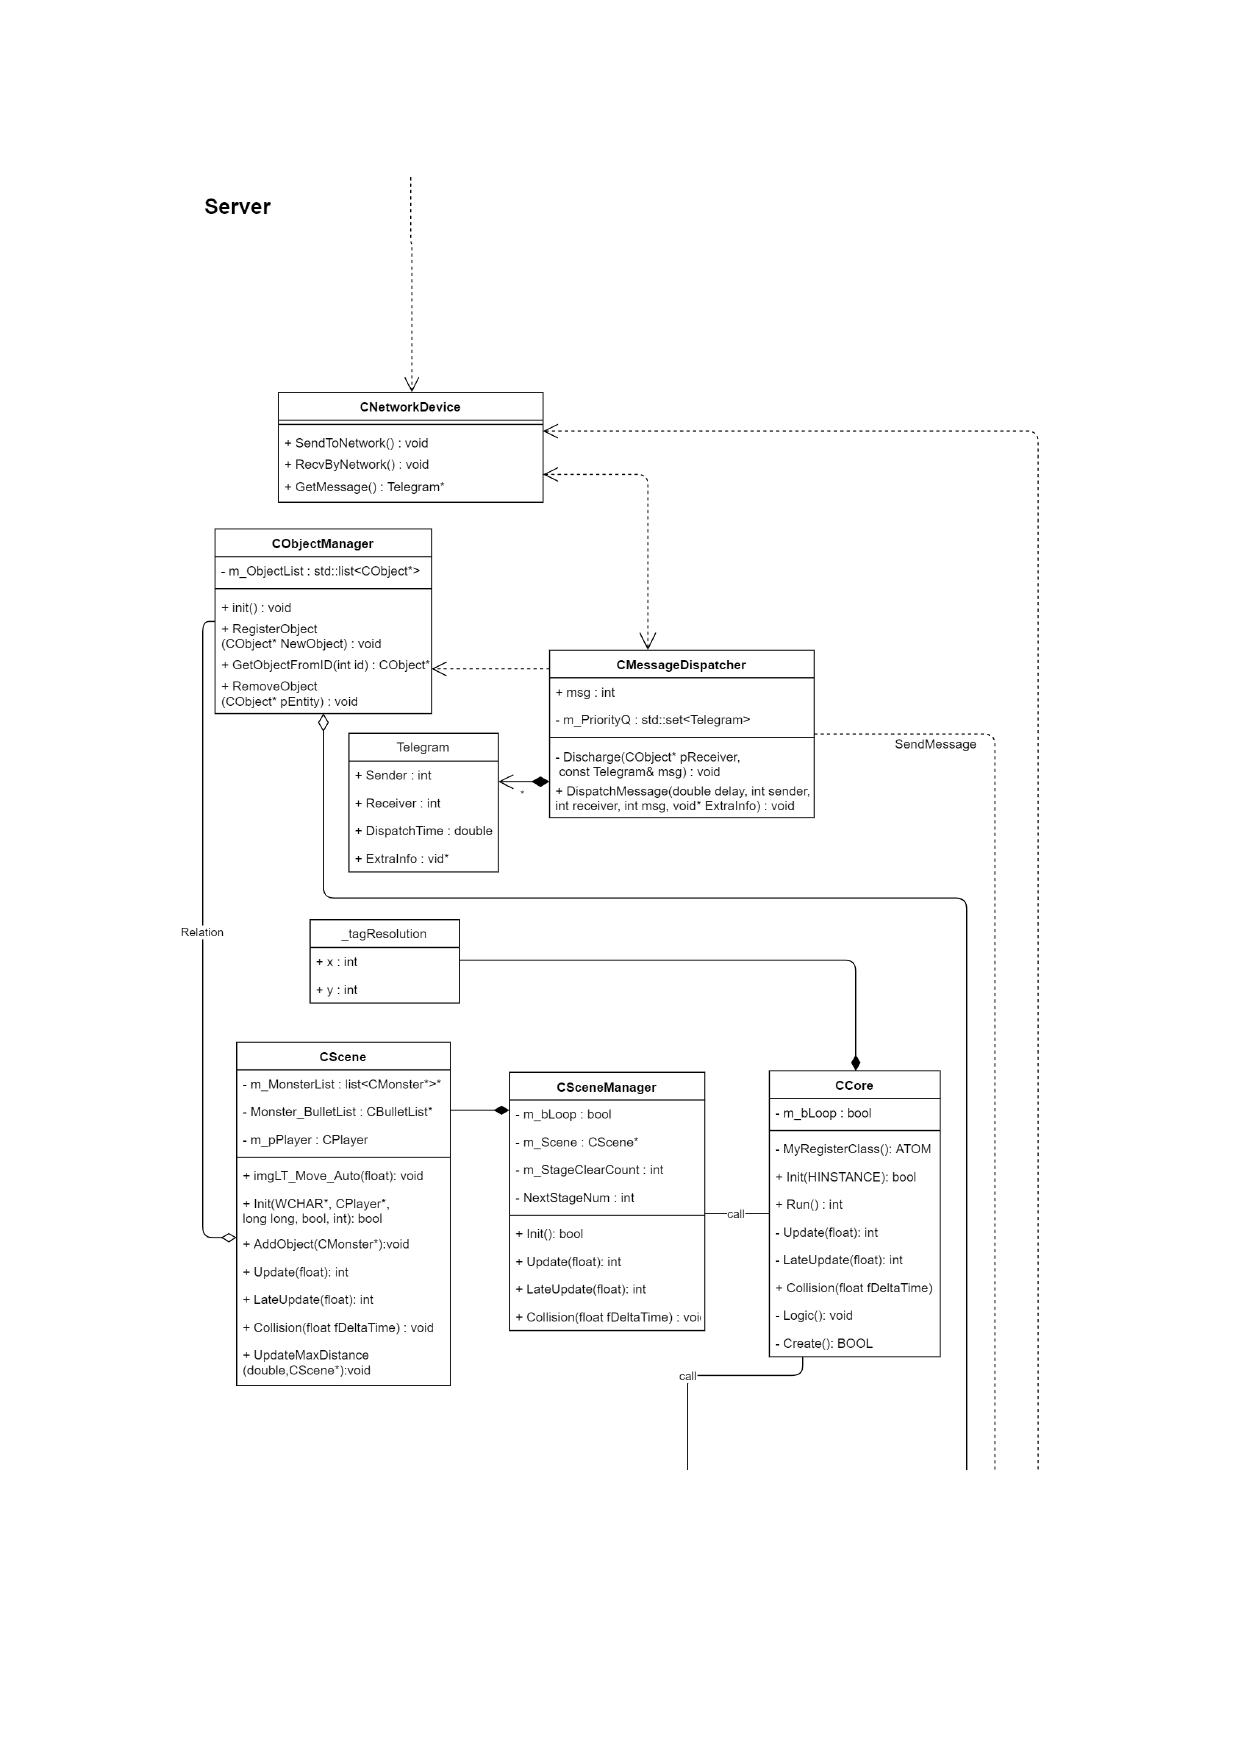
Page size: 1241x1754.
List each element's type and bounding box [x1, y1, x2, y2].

picture [150, 177, 1091, 1470]
